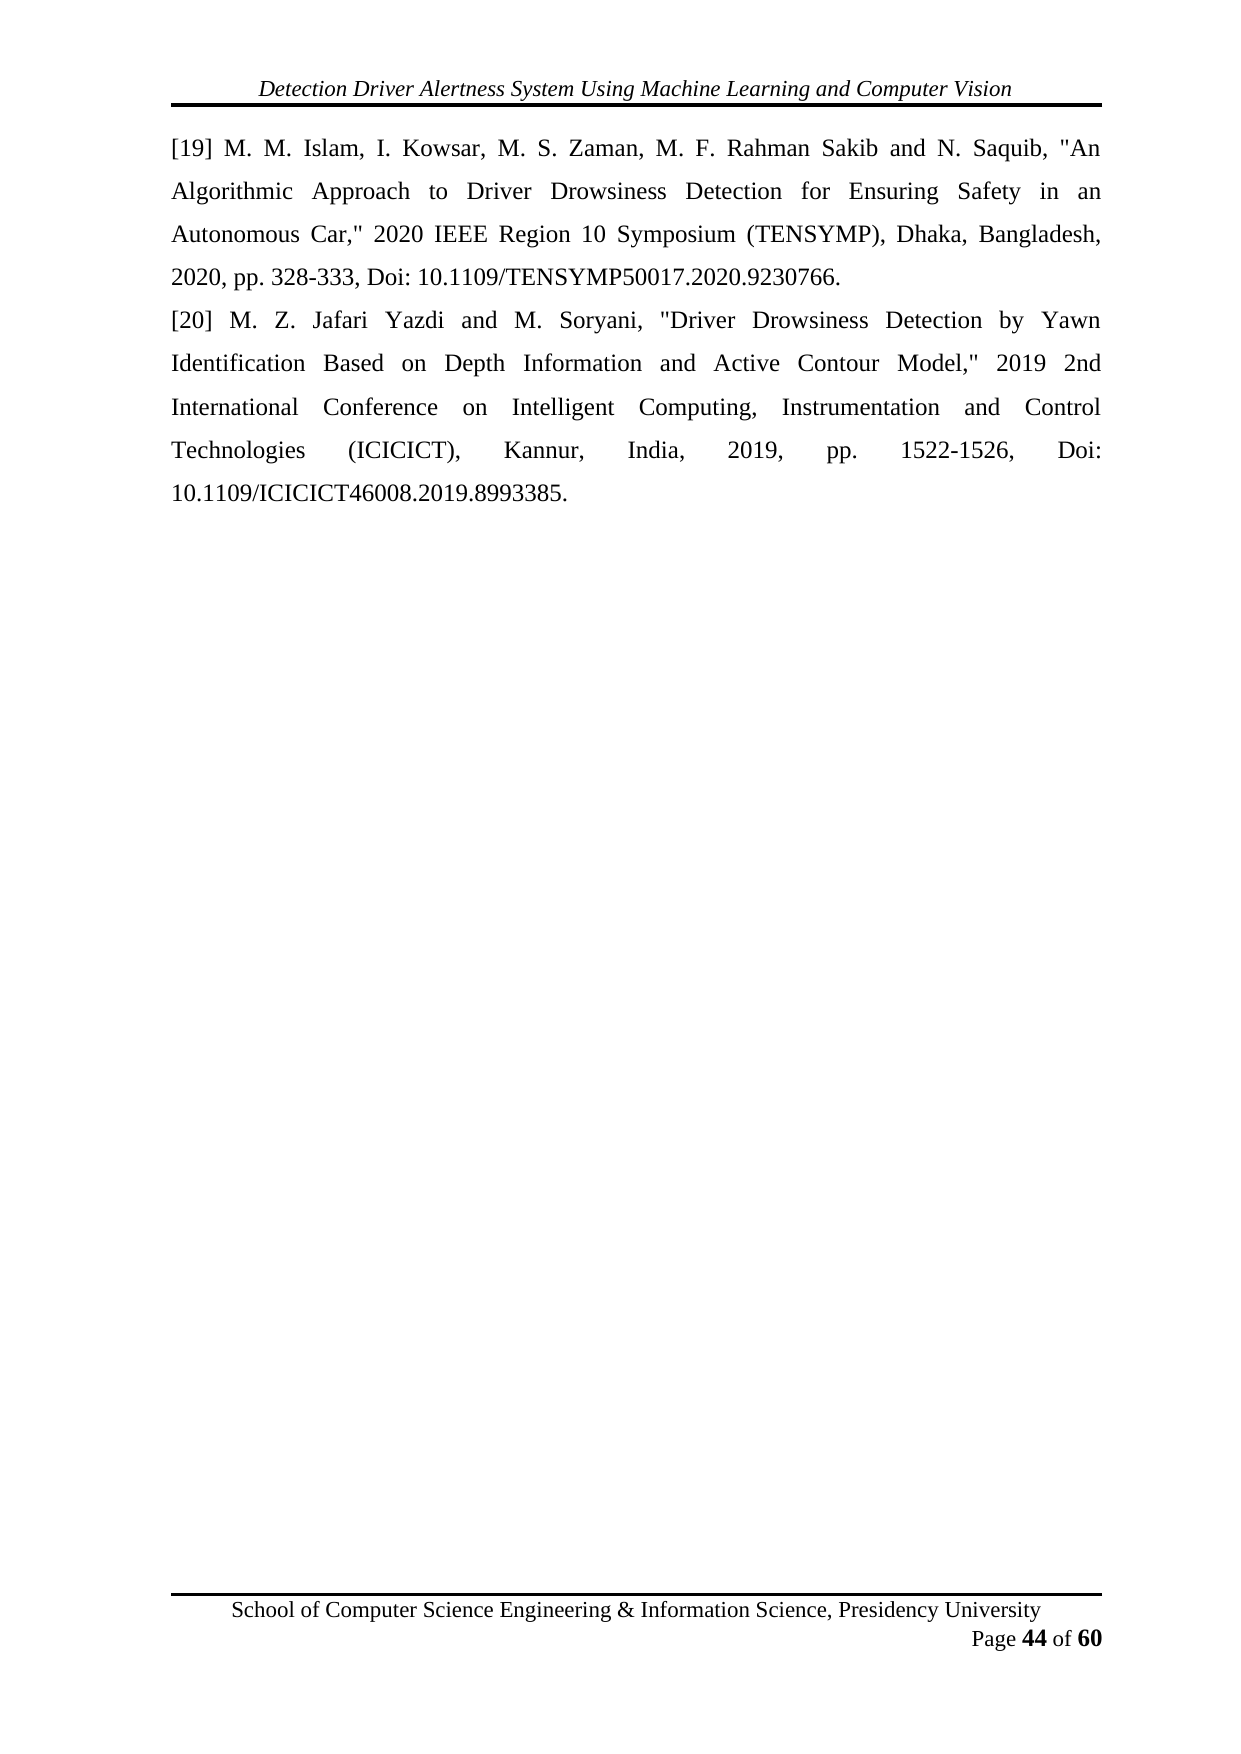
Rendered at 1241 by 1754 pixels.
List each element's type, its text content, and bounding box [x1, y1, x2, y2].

text [20] M. Z. Jafari Yazdi and M. Soryani, "Driver Drowsiness Detection by Yawn Identification Based on Depth Information and Active Contour Model," 2019 2nd International Conference on Intelligent Computing, Instrumentation and Control Technologies (ICICICT), Kannur, India, 2019, pp. 1522-1526, Doi: 10.1109/ICICICT46008.2019.8993385. [171, 305, 1102, 507]
text [19] M. M. Islam, I. Kowsar, M. S. Zaman, M. F. Rahman Sakib and N. Saquib, "An Algorithmic Approach to Driver Drowsiness Detection for Ensuring Safety in an Autonomous Car," 2020 IEEE Region 10 Symposium (TENSYMP), Dhaka, Bangladesh, 2020, pp. 328-333, Doi: 10.1109/TENSYMP50017.2020.9230766. [171, 133, 1102, 291]
